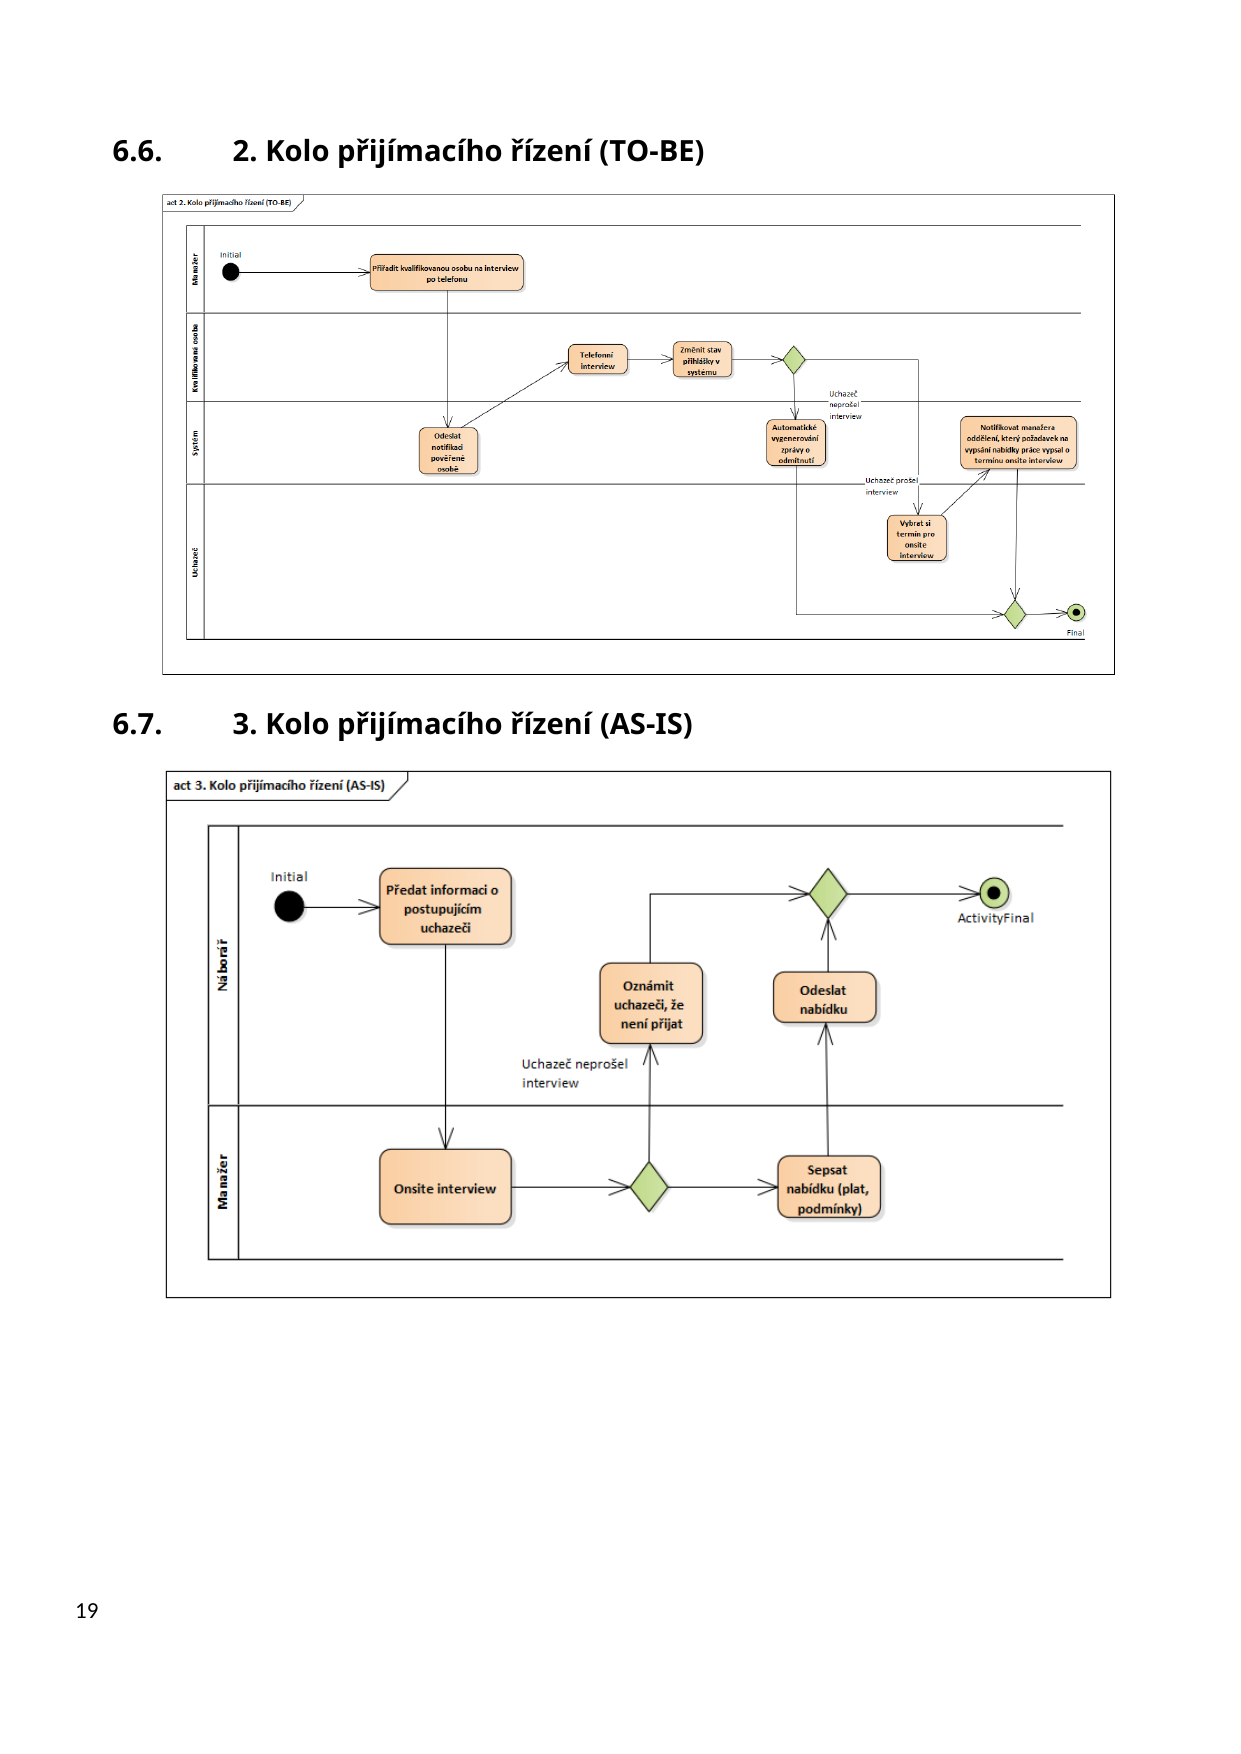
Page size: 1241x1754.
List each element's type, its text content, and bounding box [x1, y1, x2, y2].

picture [157, 762, 1119, 1306]
picture [157, 189, 1119, 679]
